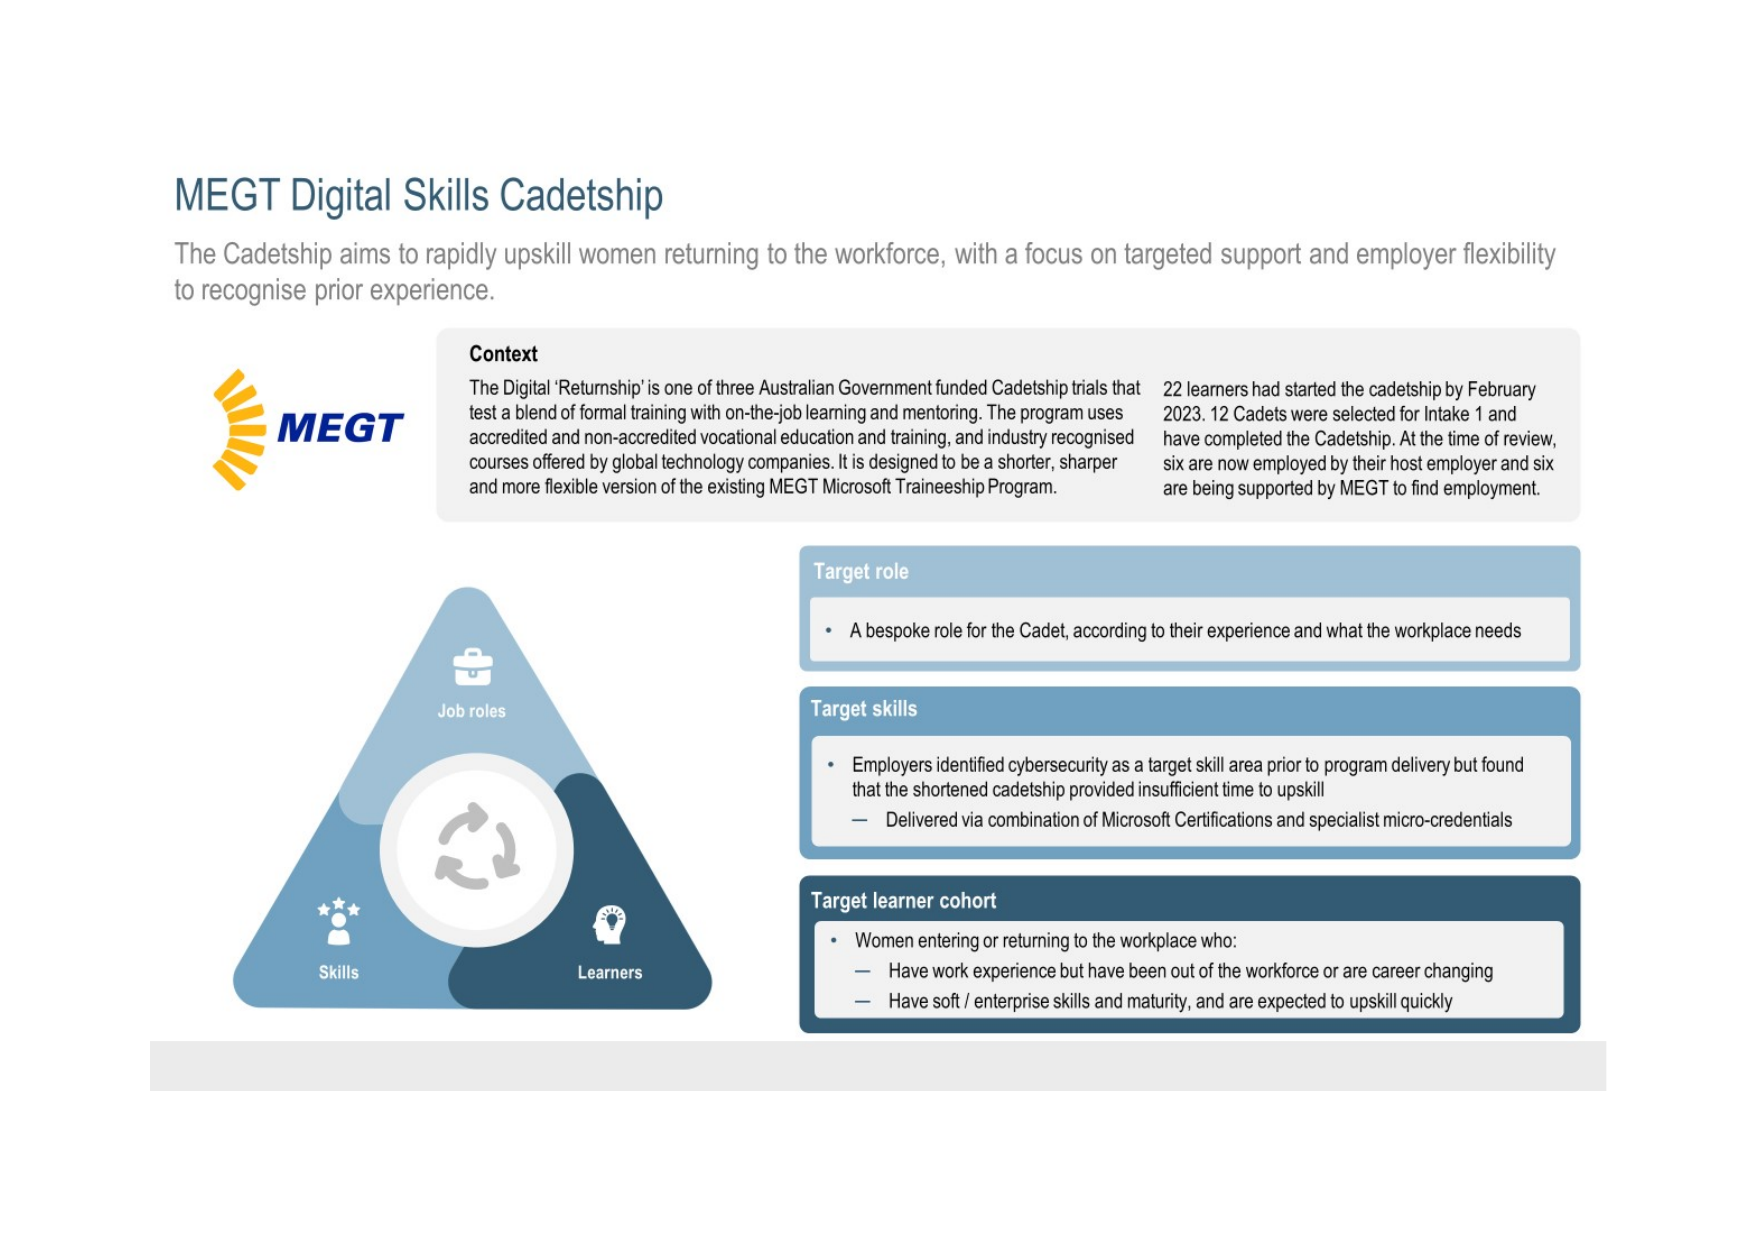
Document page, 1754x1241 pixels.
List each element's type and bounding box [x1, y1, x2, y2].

picture [150, 150, 1607, 1091]
